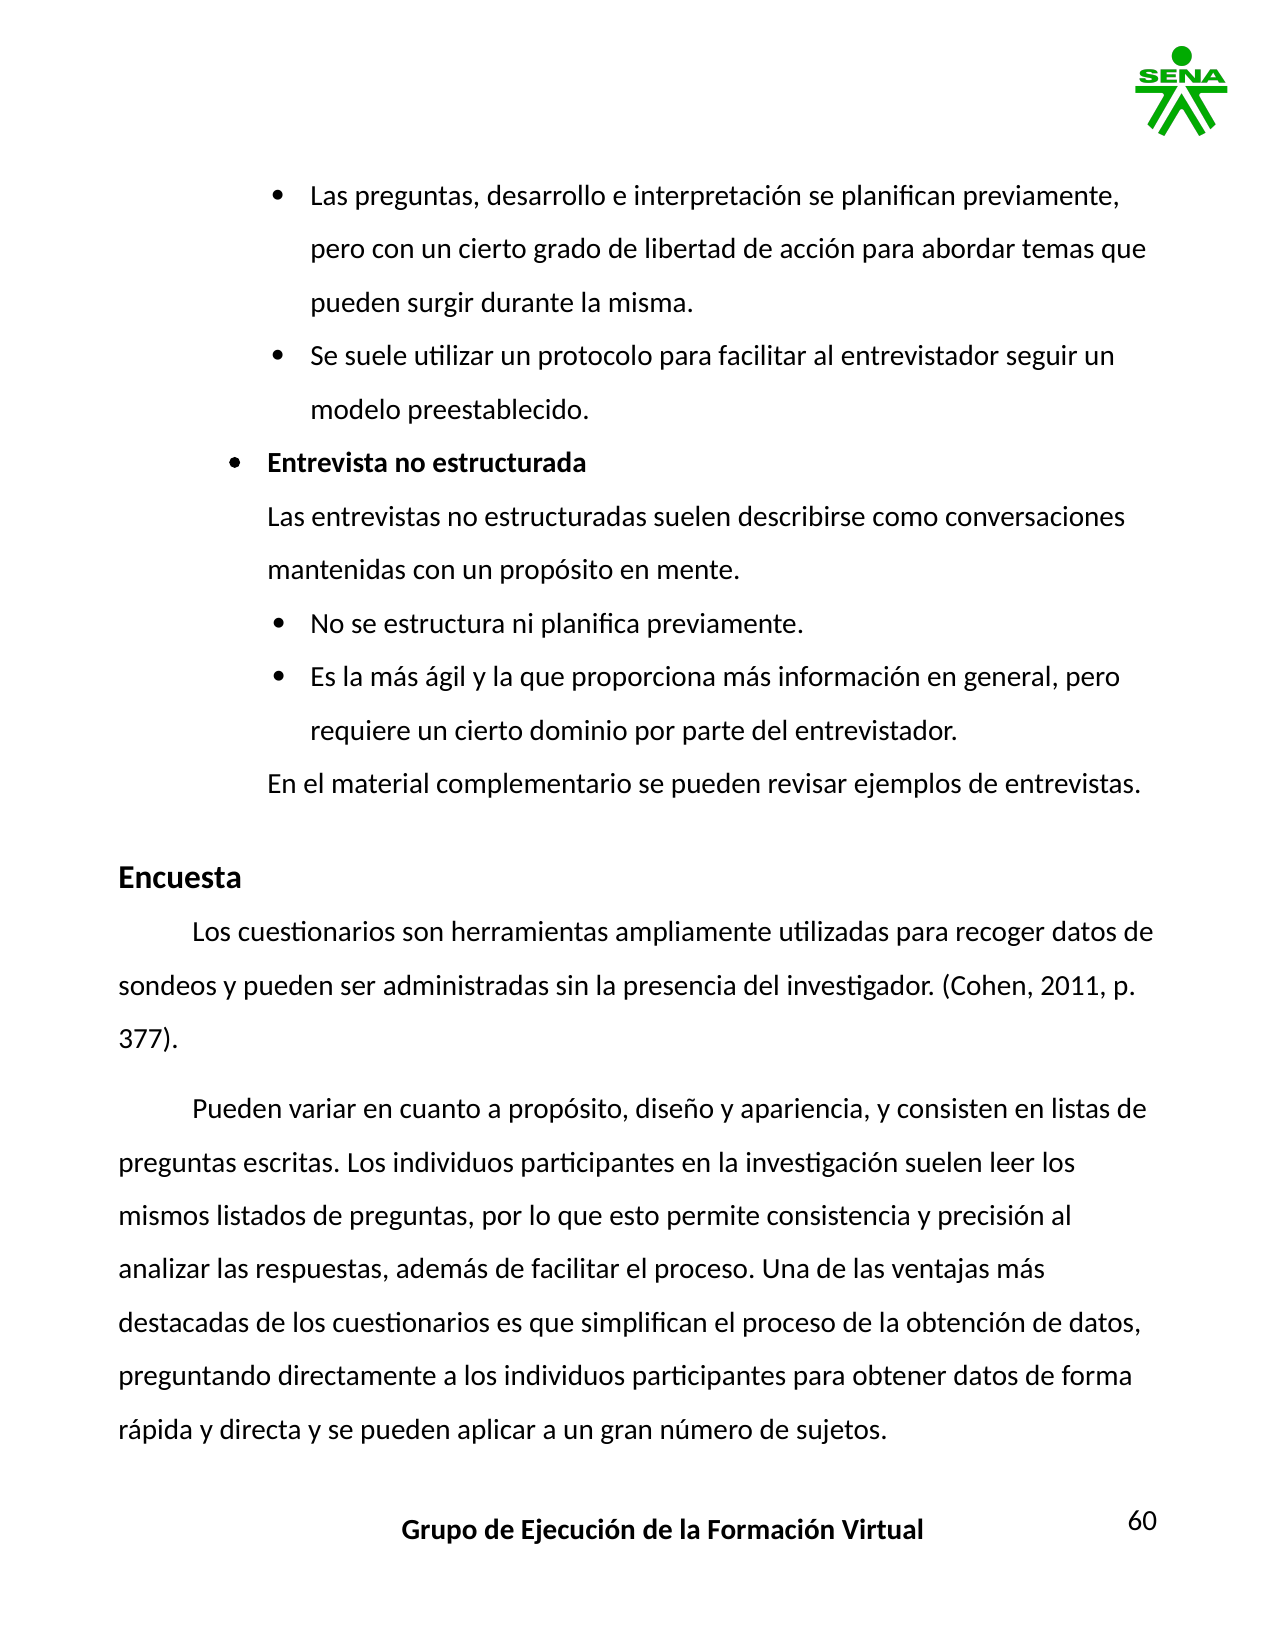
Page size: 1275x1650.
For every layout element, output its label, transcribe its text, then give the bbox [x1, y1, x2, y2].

subtitle Encuesta [118, 856, 1157, 897]
text Pueden variar en cuanto a propósito, diseño y apariencia, y consisten en listas de preguntas escritas. Los individuos participantes en la investigación suelen leer los mismos listados de preguntas, por lo que esto permite consistencia y precisión al analizar las respuestas, además de facilitar el proceso. Una de las ventajas más destacadas de los cuestionarios es que simplifican el proceso de la obtención de datos, preguntando directamente a los individuos participantes para obtener datos de forma rápida y directa y se pueden aplicar a un gran número de sujetos. [118, 1090, 1157, 1447]
picture [1135, 46, 1228, 136]
list Las preguntas, desarrollo e interpretación se planifican previamente, pero con un cierto grado de libertad de acción para abordar temas que pueden surgir durante la misma. [273, 177, 1157, 320]
list Las entrevistas no estructuradas suelen describirse como conversaciones mantenidas con un propósito en mente. [267, 498, 1157, 587]
list Es la más ágil y la que proporciona más información en general, pero requiere un cierto dominio por parte del entrevistador. [274, 658, 1157, 747]
list No se estructura ni planifica previamente. [274, 605, 1157, 640]
text Los cuestionarios son herramientas ampliamente utilizadas para recoger datos de sondeos y pueden ser administradas sin la presencia del investigador. (Cohen, 2011, p. 377). [118, 913, 1157, 1056]
list Se suele utilizar un protocolo para facilitar al entrevistador seguir un modelo preestablecido. [273, 337, 1157, 427]
list En el material complementario se pueden revisar ejemplos de entrevistas. [267, 765, 1157, 801]
list Entrevista no estructurada [229, 444, 1157, 480]
